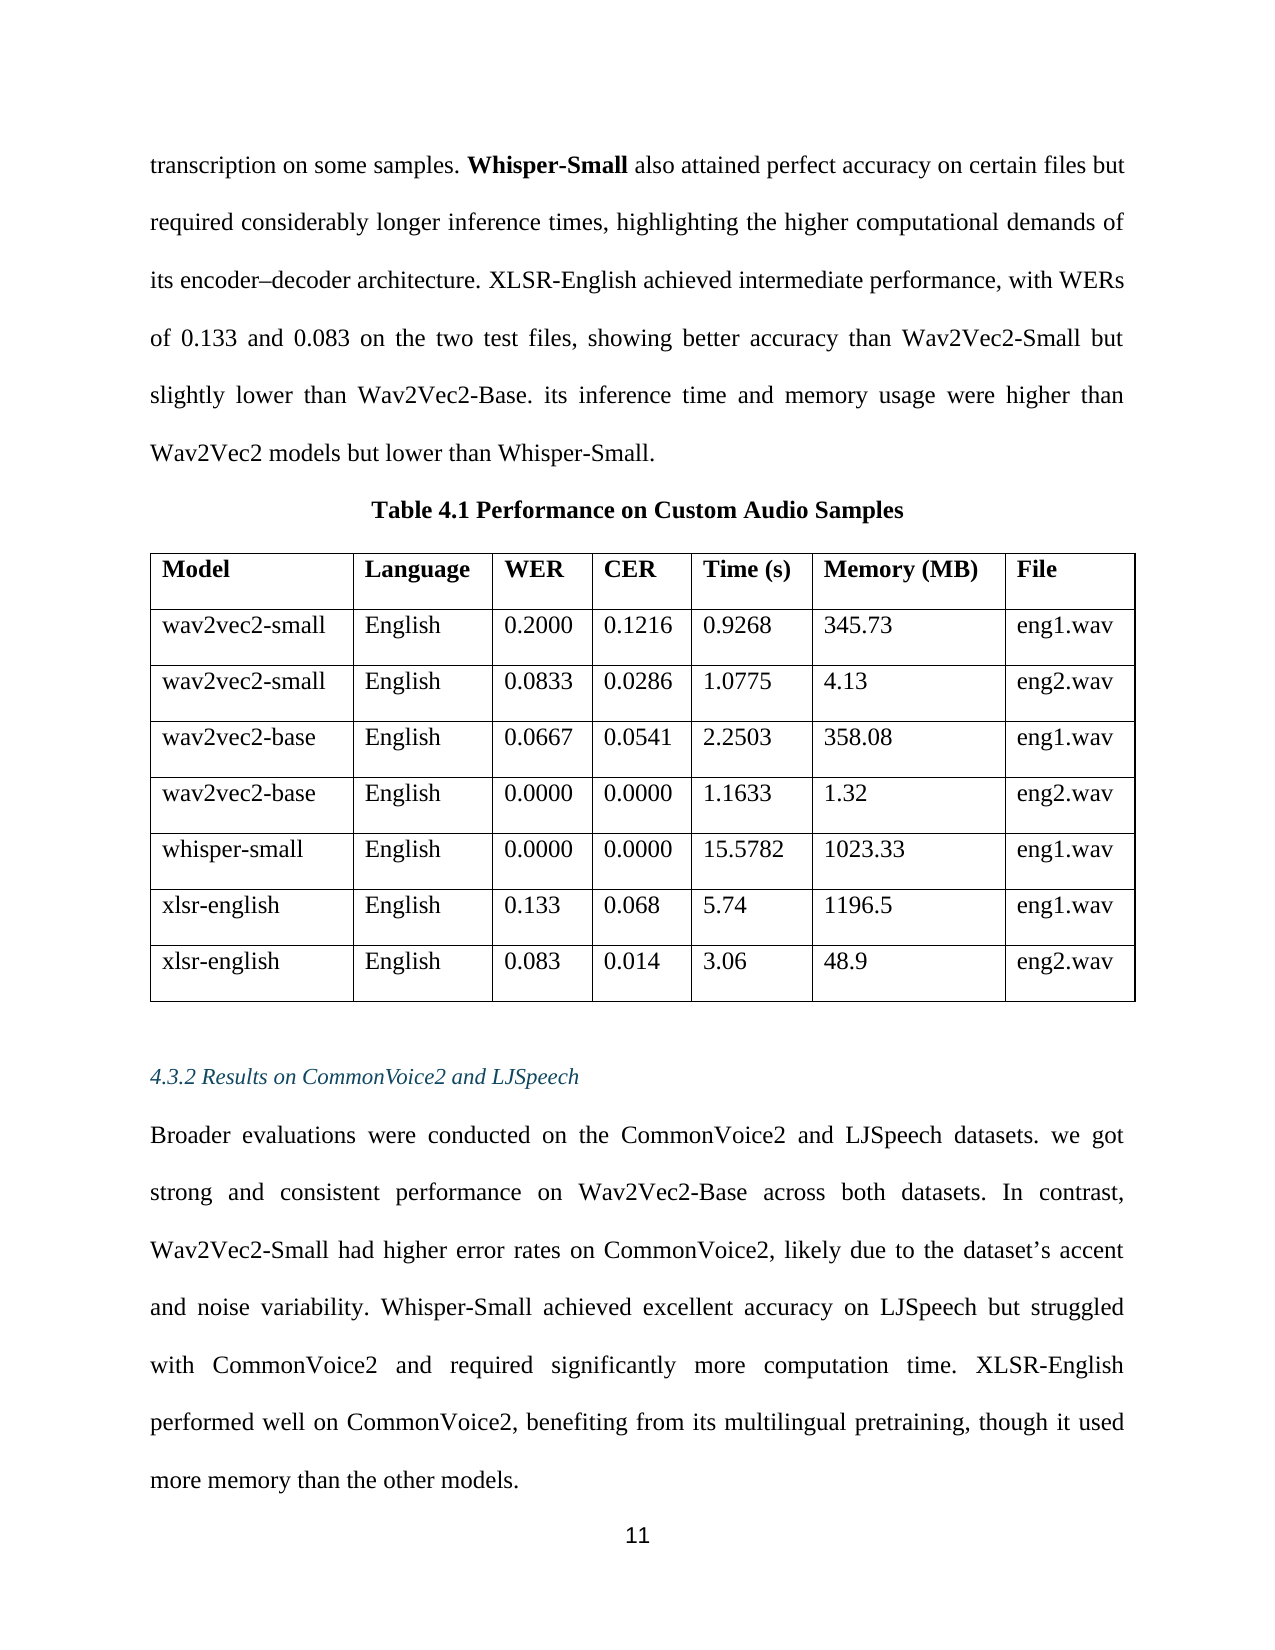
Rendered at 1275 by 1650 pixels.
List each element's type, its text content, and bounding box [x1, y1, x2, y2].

table_cell English [354, 722, 492, 777]
table_cell 1.0775 [692, 666, 812, 721]
text Broader evaluations were conducted on the CommonVoice2 and LJSpeech datasets. we got strong and consistent performance on Wav2Vec2-Base across both datasets. In contrast, Wav2Vec2-Small had higher error rates on CommonVoice2, likely due to the dataset’s accent and noise variability. Whisper-Small achieved excellent accuracy on LJSpeech but struggled with CommonVoice2 and required significantly more computation time. XLSR-English performed well on CommonVoice2, benefiting from its multilingual pretraining, though it used more memory than the other models. [150, 1120, 1125, 1494]
table_cell wav2vec2-base [151, 778, 353, 833]
table_cell 0.0000 [593, 778, 691, 833]
table_cell 1196.5 [813, 890, 1005, 945]
table_cell eng2.wav [1006, 778, 1134, 833]
table_cell 358.08 [813, 722, 1005, 777]
table_cell whisper-small [151, 834, 353, 889]
table_cell wav2vec2-small [151, 610, 353, 665]
table_cell 48.9 [813, 946, 1005, 1001]
table_cell 1.32 [813, 778, 1005, 833]
table_cell 0.0833 [493, 666, 592, 721]
table_cell 5.74 [692, 890, 812, 945]
table_cell 2.2503 [692, 722, 812, 777]
table_cell English [354, 890, 492, 945]
table_cell 0.014 [593, 946, 691, 1001]
table_cell wav2vec2-small [151, 666, 353, 721]
table_cell 0.9268 [692, 610, 812, 665]
table_header File [1006, 554, 1134, 609]
table_cell English [354, 666, 492, 721]
table_cell 1023.33 [813, 834, 1005, 889]
table_cell 0.0000 [493, 778, 592, 833]
table_cell eng1.wav [1006, 890, 1134, 945]
table_cell xlsr-english [151, 890, 353, 945]
table_header Time (s) [692, 554, 812, 609]
table_header Memory (MB) [813, 554, 1005, 609]
table_cell 345.73 [813, 610, 1005, 665]
table_header Language [354, 554, 492, 609]
table_cell 0.2000 [493, 610, 592, 665]
table_cell 0.0667 [493, 722, 592, 777]
subtitle 4.3.2 Results on CommonVoice2 and LJSpeech [150, 1063, 1125, 1089]
table_cell eng1.wav [1006, 834, 1134, 889]
table_cell 0.0000 [593, 834, 691, 889]
table_cell eng2.wav [1006, 666, 1134, 721]
table_header WER [493, 554, 592, 609]
table_cell English [354, 610, 492, 665]
table_cell 0.133 [493, 890, 592, 945]
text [150, 150, 1125, 466]
table_cell eng1.wav [1006, 722, 1134, 777]
table_cell English [354, 778, 492, 833]
table_cell 4.13 [813, 666, 1005, 721]
table_cell wav2vec2-base [151, 722, 353, 777]
table_cell English [354, 834, 492, 889]
table_cell eng1.wav [1006, 610, 1134, 665]
table_cell English [354, 946, 492, 1001]
table_cell 3.06 [692, 946, 812, 1001]
table_cell 15.5782 [692, 834, 812, 889]
table_cell 0.068 [593, 890, 691, 945]
text Table 4.1 Performance on Custom Audio Samples [150, 495, 1125, 524]
table_cell eng2.wav [1006, 946, 1134, 1001]
table_cell 0.0286 [593, 666, 691, 721]
table_cell 0.1216 [593, 610, 691, 665]
table_cell 0.0541 [593, 722, 691, 777]
table_cell 1.1633 [692, 778, 812, 833]
table_header CER [593, 554, 691, 609]
table_cell 0.0000 [493, 834, 592, 889]
table_cell xlsr-english [151, 946, 353, 1001]
table_cell 0.083 [493, 946, 592, 1001]
table_header Model [151, 554, 353, 609]
